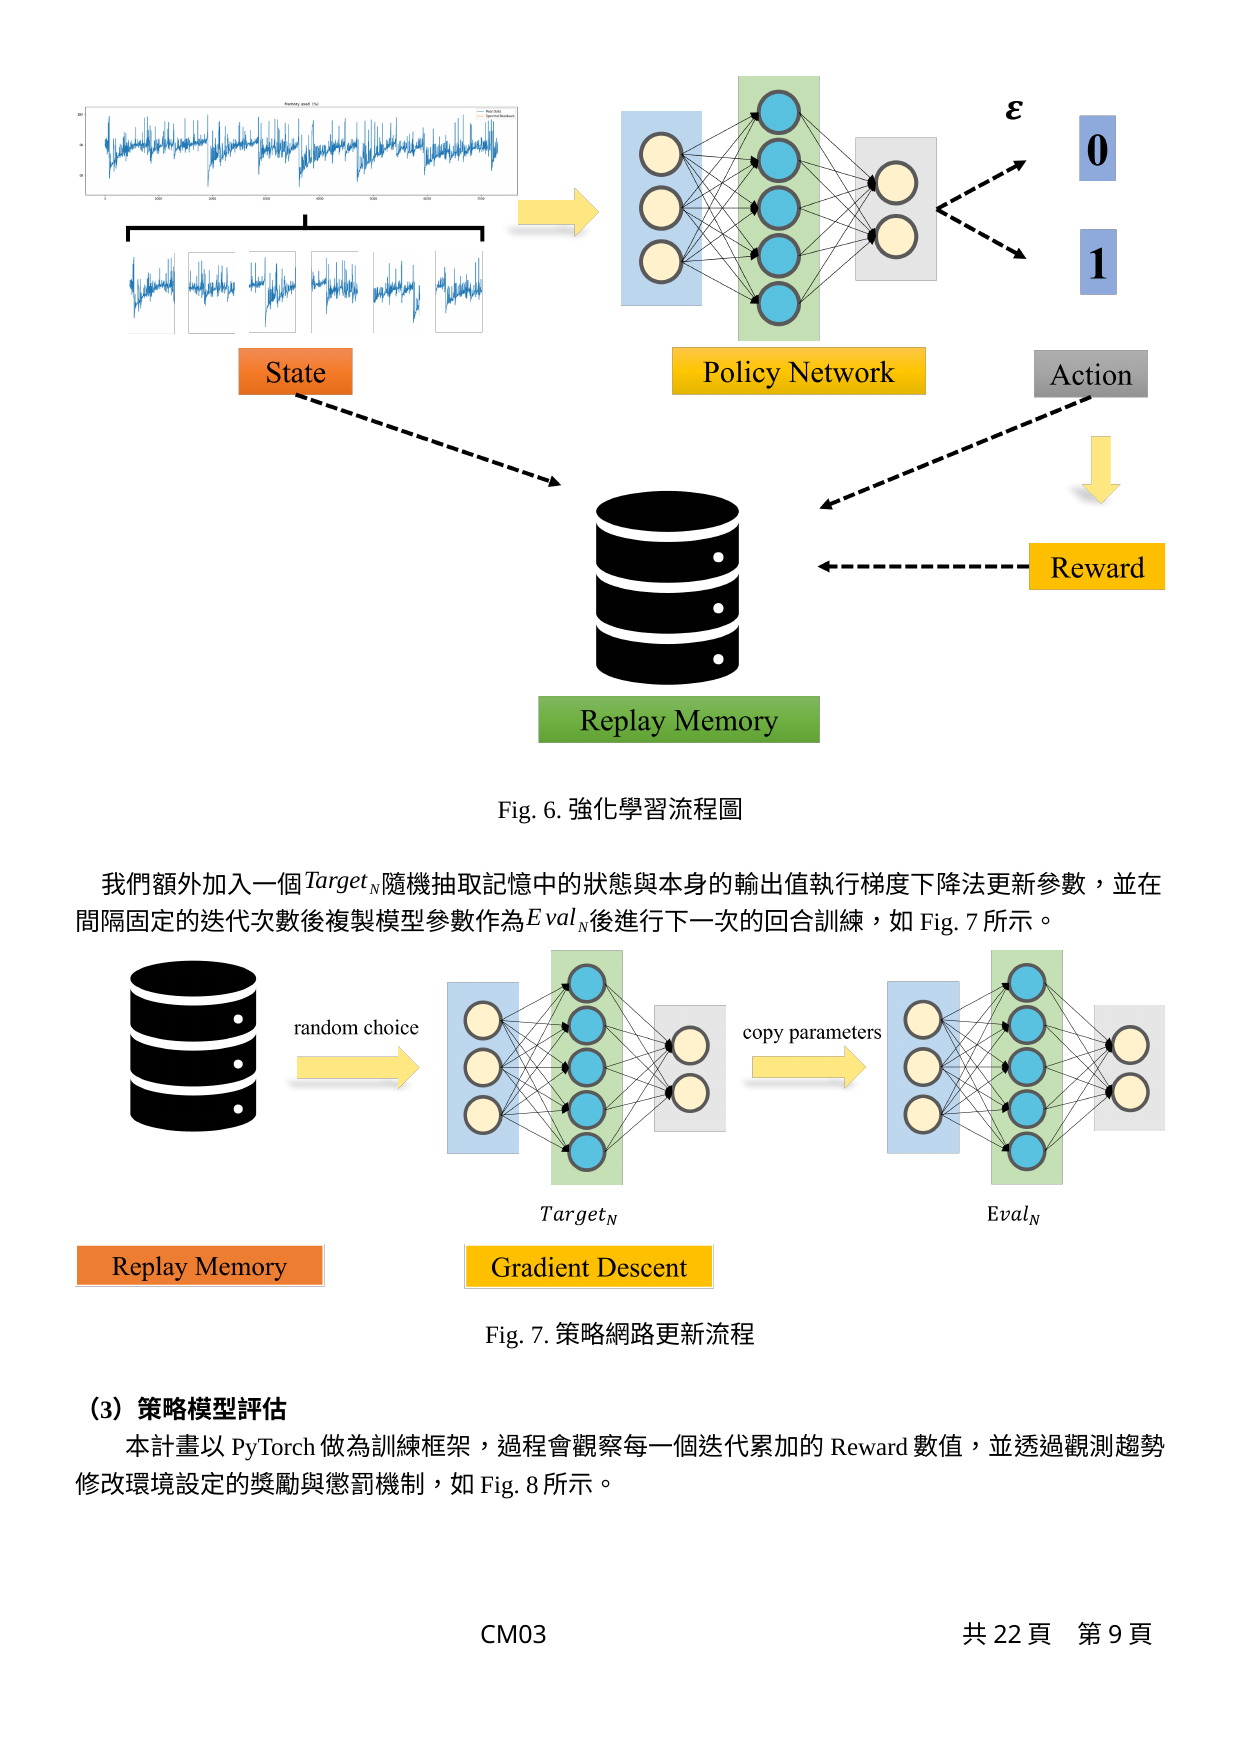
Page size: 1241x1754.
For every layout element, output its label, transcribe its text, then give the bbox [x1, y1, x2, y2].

picture [75, 938, 1166, 1300]
text 我們額外加入一個隨機抽取記憶中的狀態與本身的輸出值執行梯度下降法更新參數，並在間隔固定的迭代次數後複製模型參數作為後進行下一次的回合訓練，如Fig. 7所示。 [75, 863, 1165, 938]
text （3）策略模型評估 [75, 1388, 1165, 1426]
picture [75, 76, 1166, 756]
text 本計畫以PyTorch做為訓練框架，過程會觀察每一個迭代累加的Reward數值，並透過觀測趨勢修改環境設定的獎勵與懲罰機制，如Fig. 8所示。 [75, 1426, 1165, 1501]
